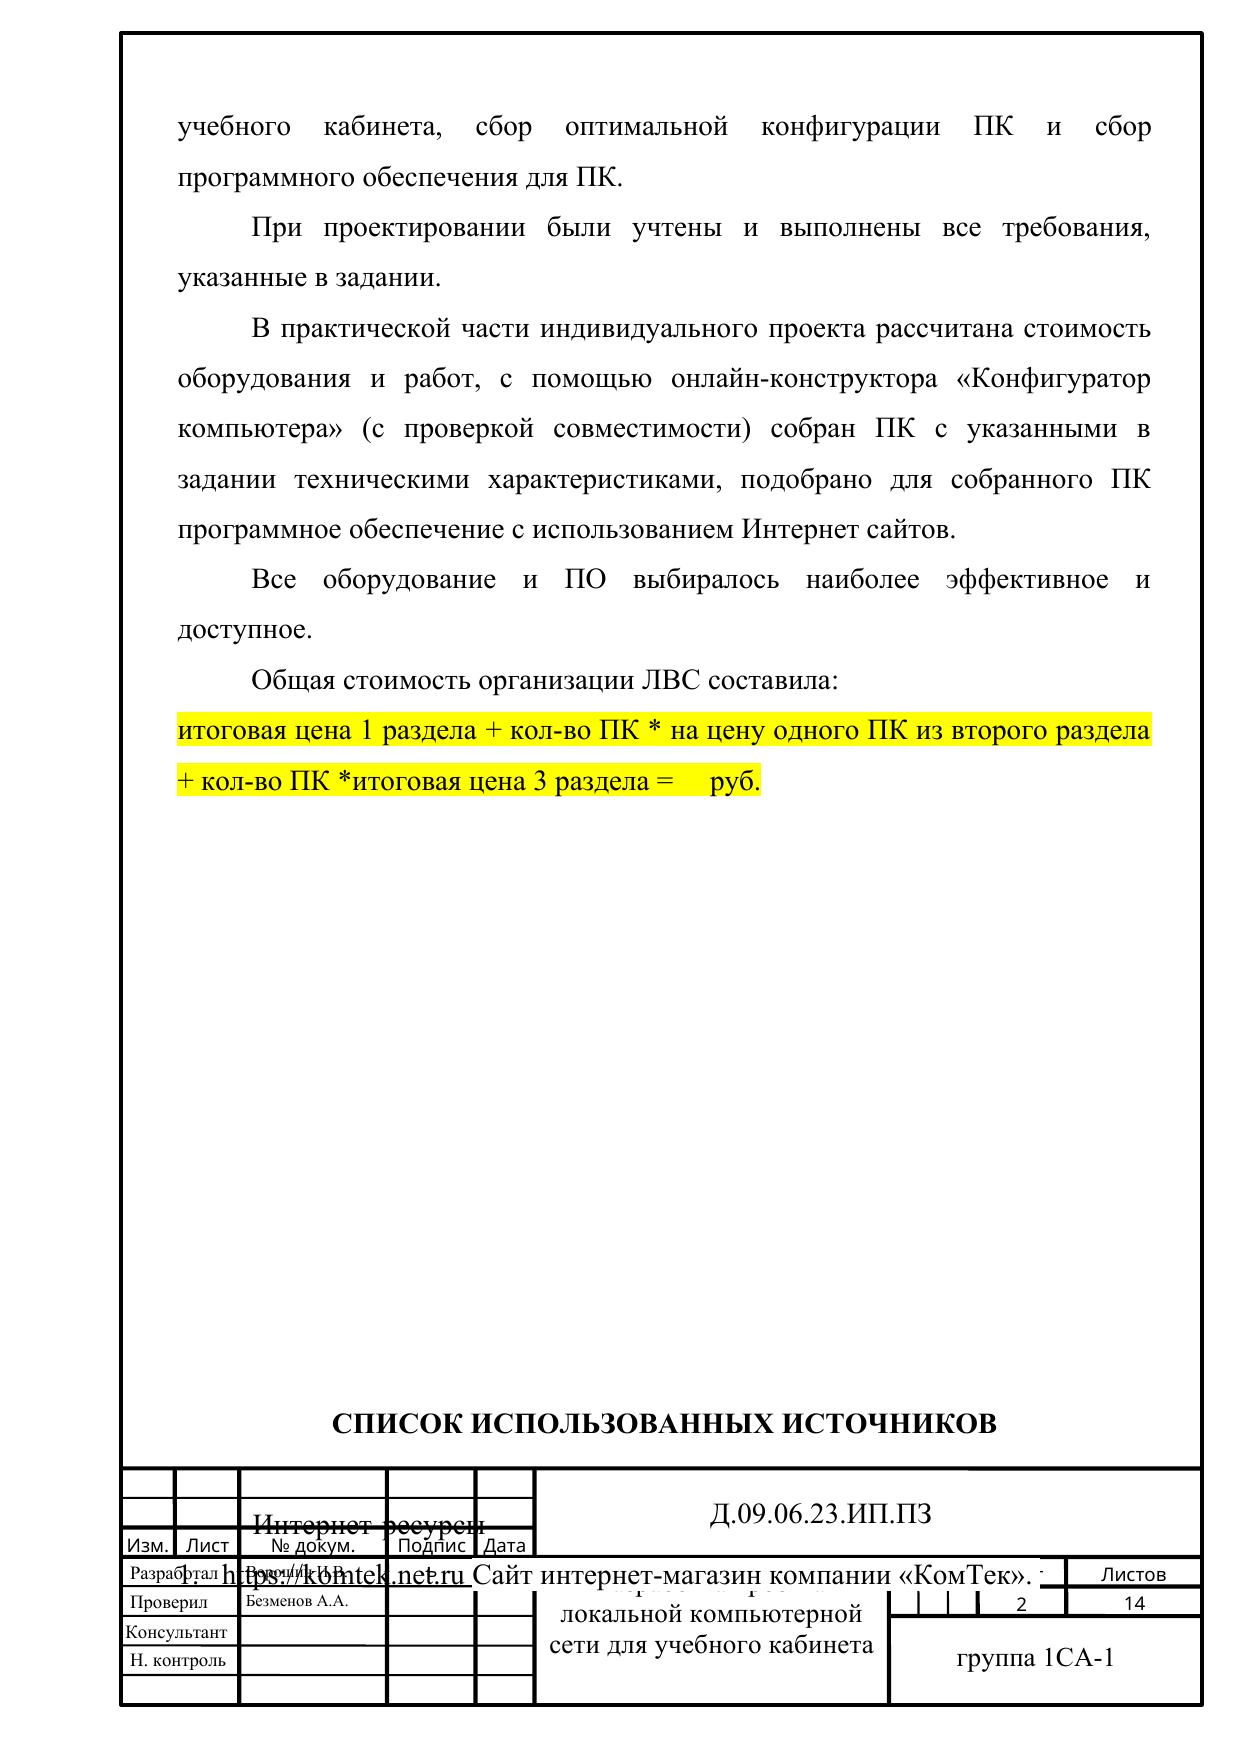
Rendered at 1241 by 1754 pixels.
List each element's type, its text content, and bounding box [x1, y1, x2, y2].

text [177, 108, 1152, 192]
text итоговая цена 1 раздела + кол-во ПК * на цену одного ПК из второго раздела + кол-во ПК *итоговая цена 3 раздела = руб. [177, 746, 1152, 796]
text Общая стоимость организации ЛВС составила: [177, 662, 1152, 696]
text Все оборудование и ПО выбиралось наиболее эффективное и доступное. [177, 561, 1152, 645]
list https://komtek.net.ru Сайт интернет-магазин компании «КомТек». [177, 1557, 1152, 1591]
text Интернет-ресурсы [177, 1507, 1152, 1541]
text В практической части индивидуального проекта рассчитана стоимость оборудования и работ, с помощью онлайн-конструктора «Конфигуратор компьютера» (с проверкой совместимости) собран ПК с указанными в задании техническими характеристиками, подобрано для собранного ПК программное обеспечение с использованием Интернет сайтов. [177, 310, 1152, 544]
text СПИСОК ИСПОЛЬЗОВАННЫХ ИСТОЧНИКОВ [177, 1406, 1152, 1440]
text При проектировании были учтены и выполнены все требования, указанные в задании. [177, 209, 1152, 293]
